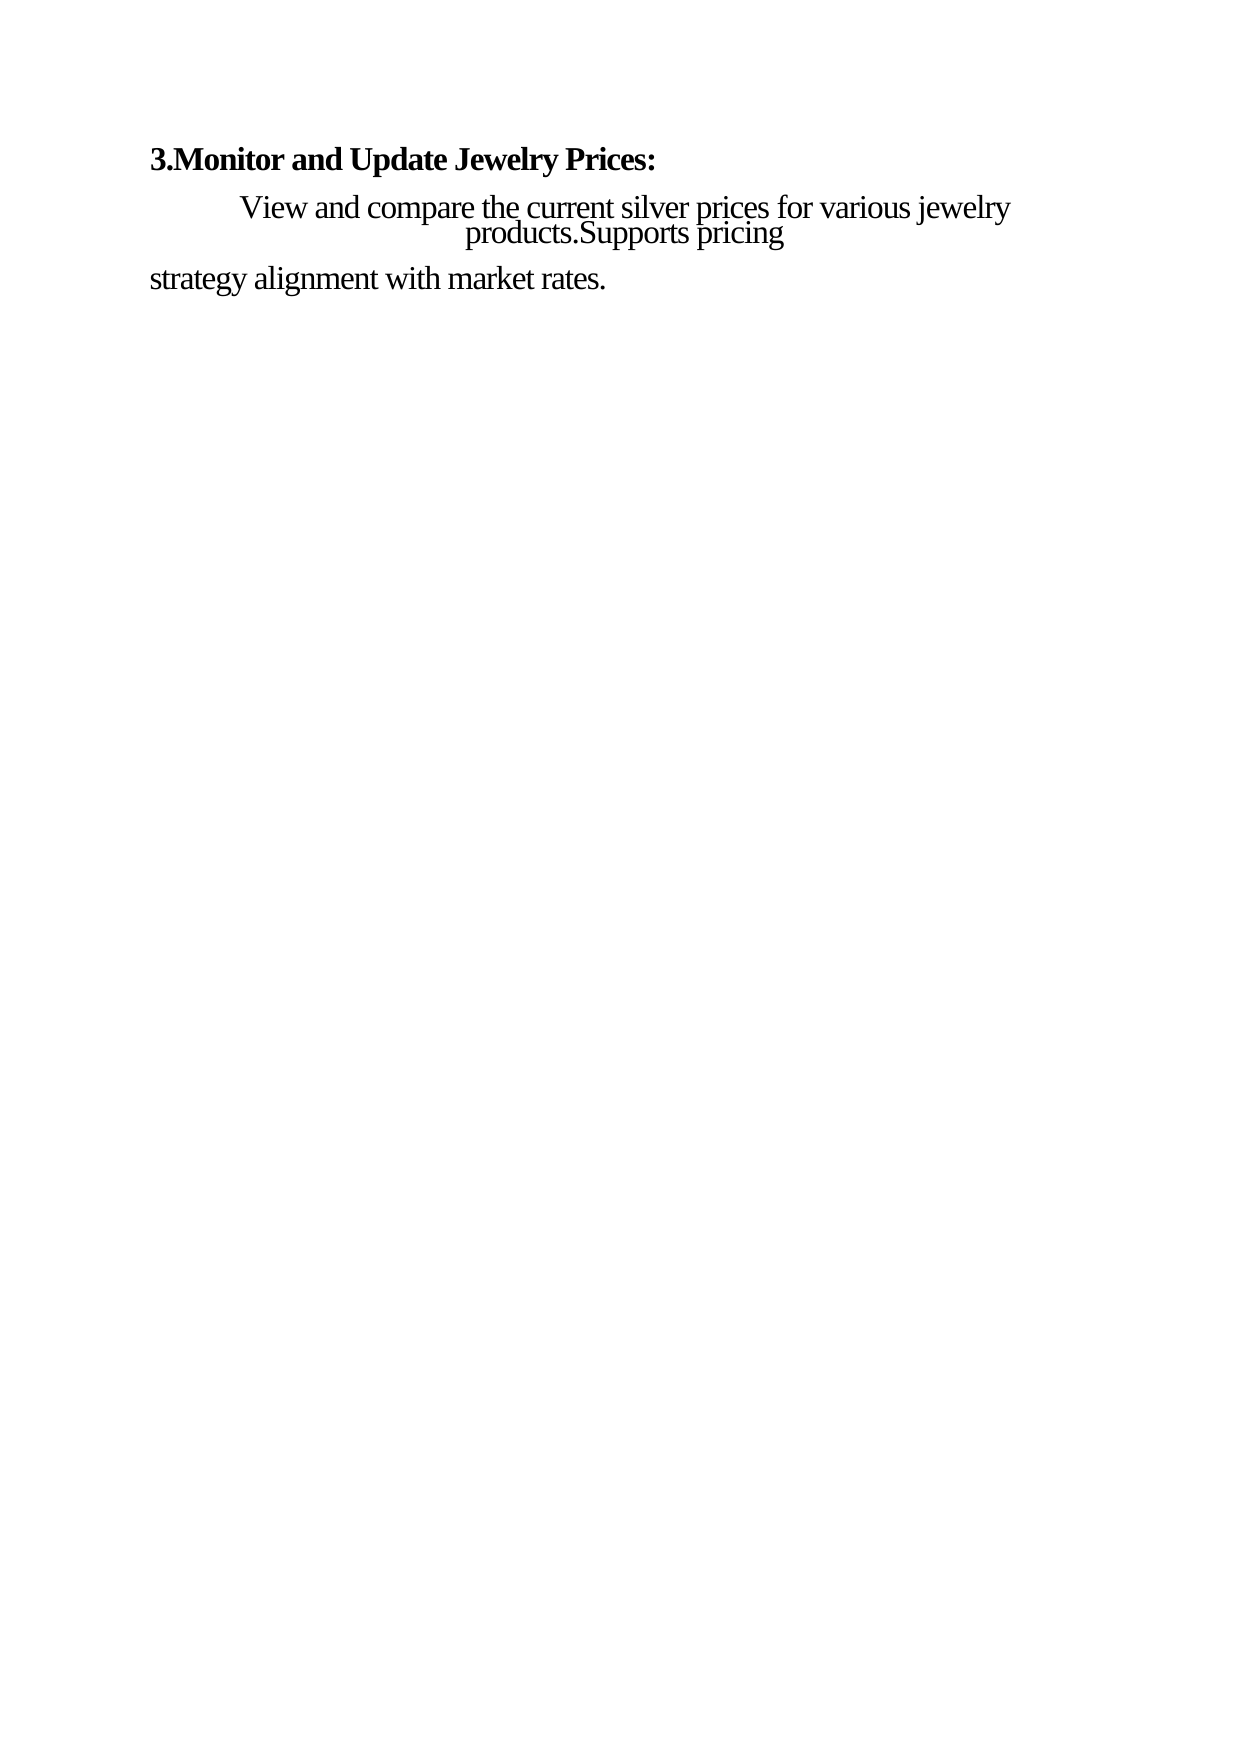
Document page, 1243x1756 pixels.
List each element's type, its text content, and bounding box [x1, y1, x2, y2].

text 3.Monitor and Update Jewelry Prices: [150, 150, 549, 175]
text View and compare the current silver prices for various jewelry products.Supports pricing [148, 198, 1102, 248]
text 3.Monitor and Update Jewelry Prices: [527, 150, 1102, 175]
text strategy alignment with market rates. [149, 269, 1102, 294]
